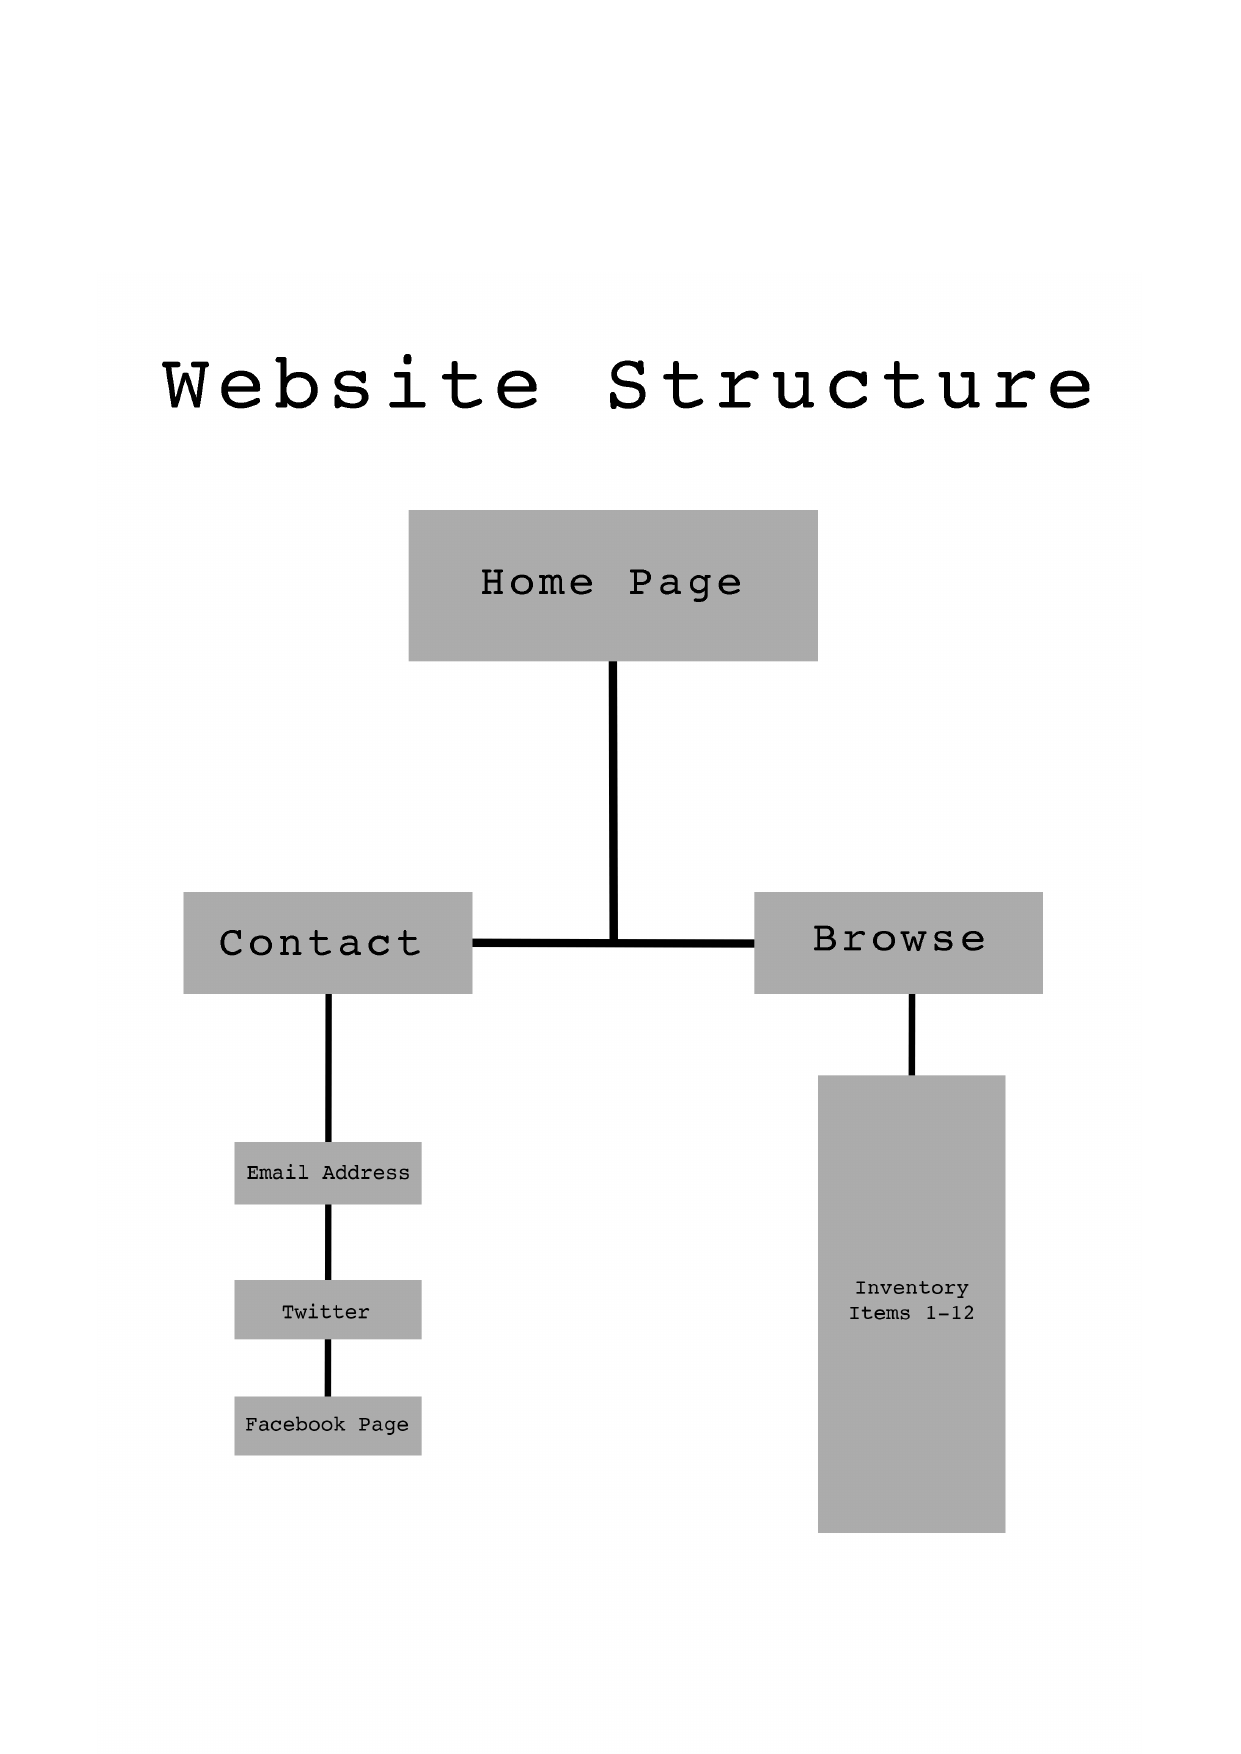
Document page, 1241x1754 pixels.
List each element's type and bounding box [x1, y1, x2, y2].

picture [95, 272, 1140, 1752]
